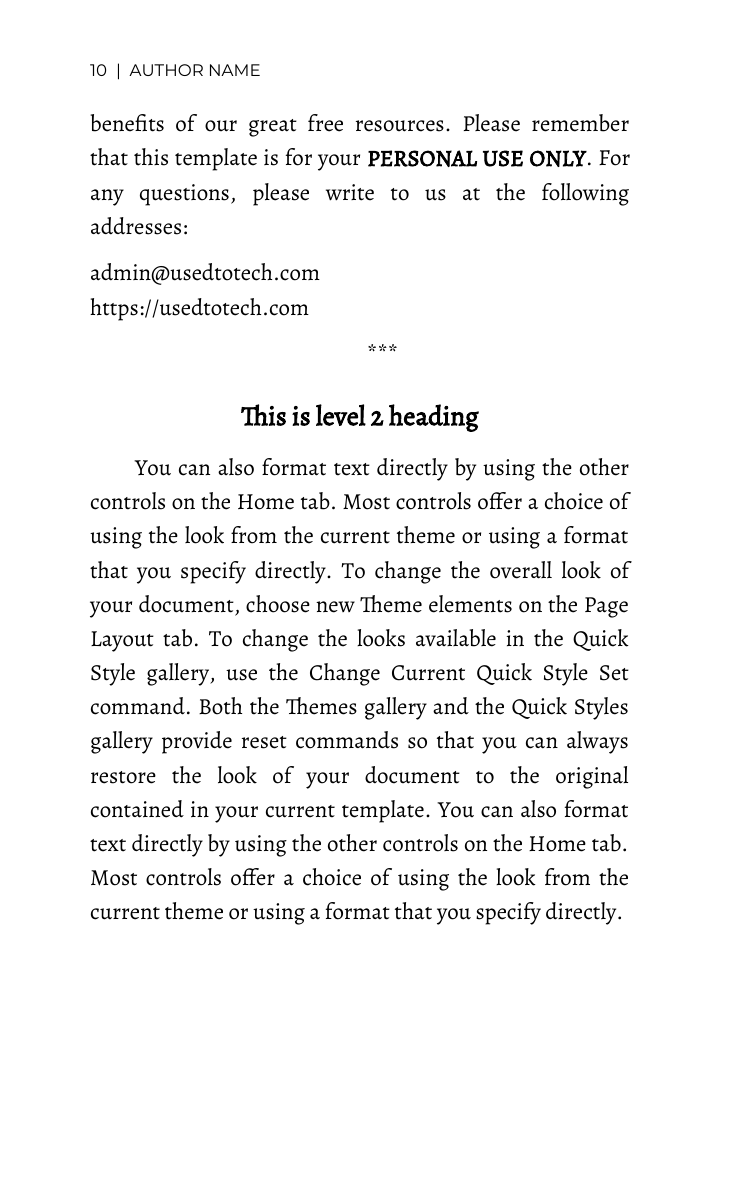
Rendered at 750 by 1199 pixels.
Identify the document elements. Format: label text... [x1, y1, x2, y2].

text https://usedtotech.com [90, 292, 630, 323]
text admin@usedtotech.com [90, 257, 630, 288]
subtitle This is level 2 heading [90, 397, 630, 434]
text *** [90, 338, 630, 369]
text You can also format text directly by using the other controls on the Home tab. Most controls offer a choice of using the look from the current theme or using a format that you specify directly. To change the overall look of your document, choose new Theme elements on the Page Layout tab. To change the looks available in the Quick Style gallery, use the Change Current Quick Style Set command. Both the Themes gallery and the Quick Styles gallery provide reset commands so that you can always restore the look of your document to the original contained in your current template. You can also format text directly by using the other controls on the Home tab. Most controls offer a choice of using the look from the current theme or using a format that you specify directly. [90, 452, 630, 928]
